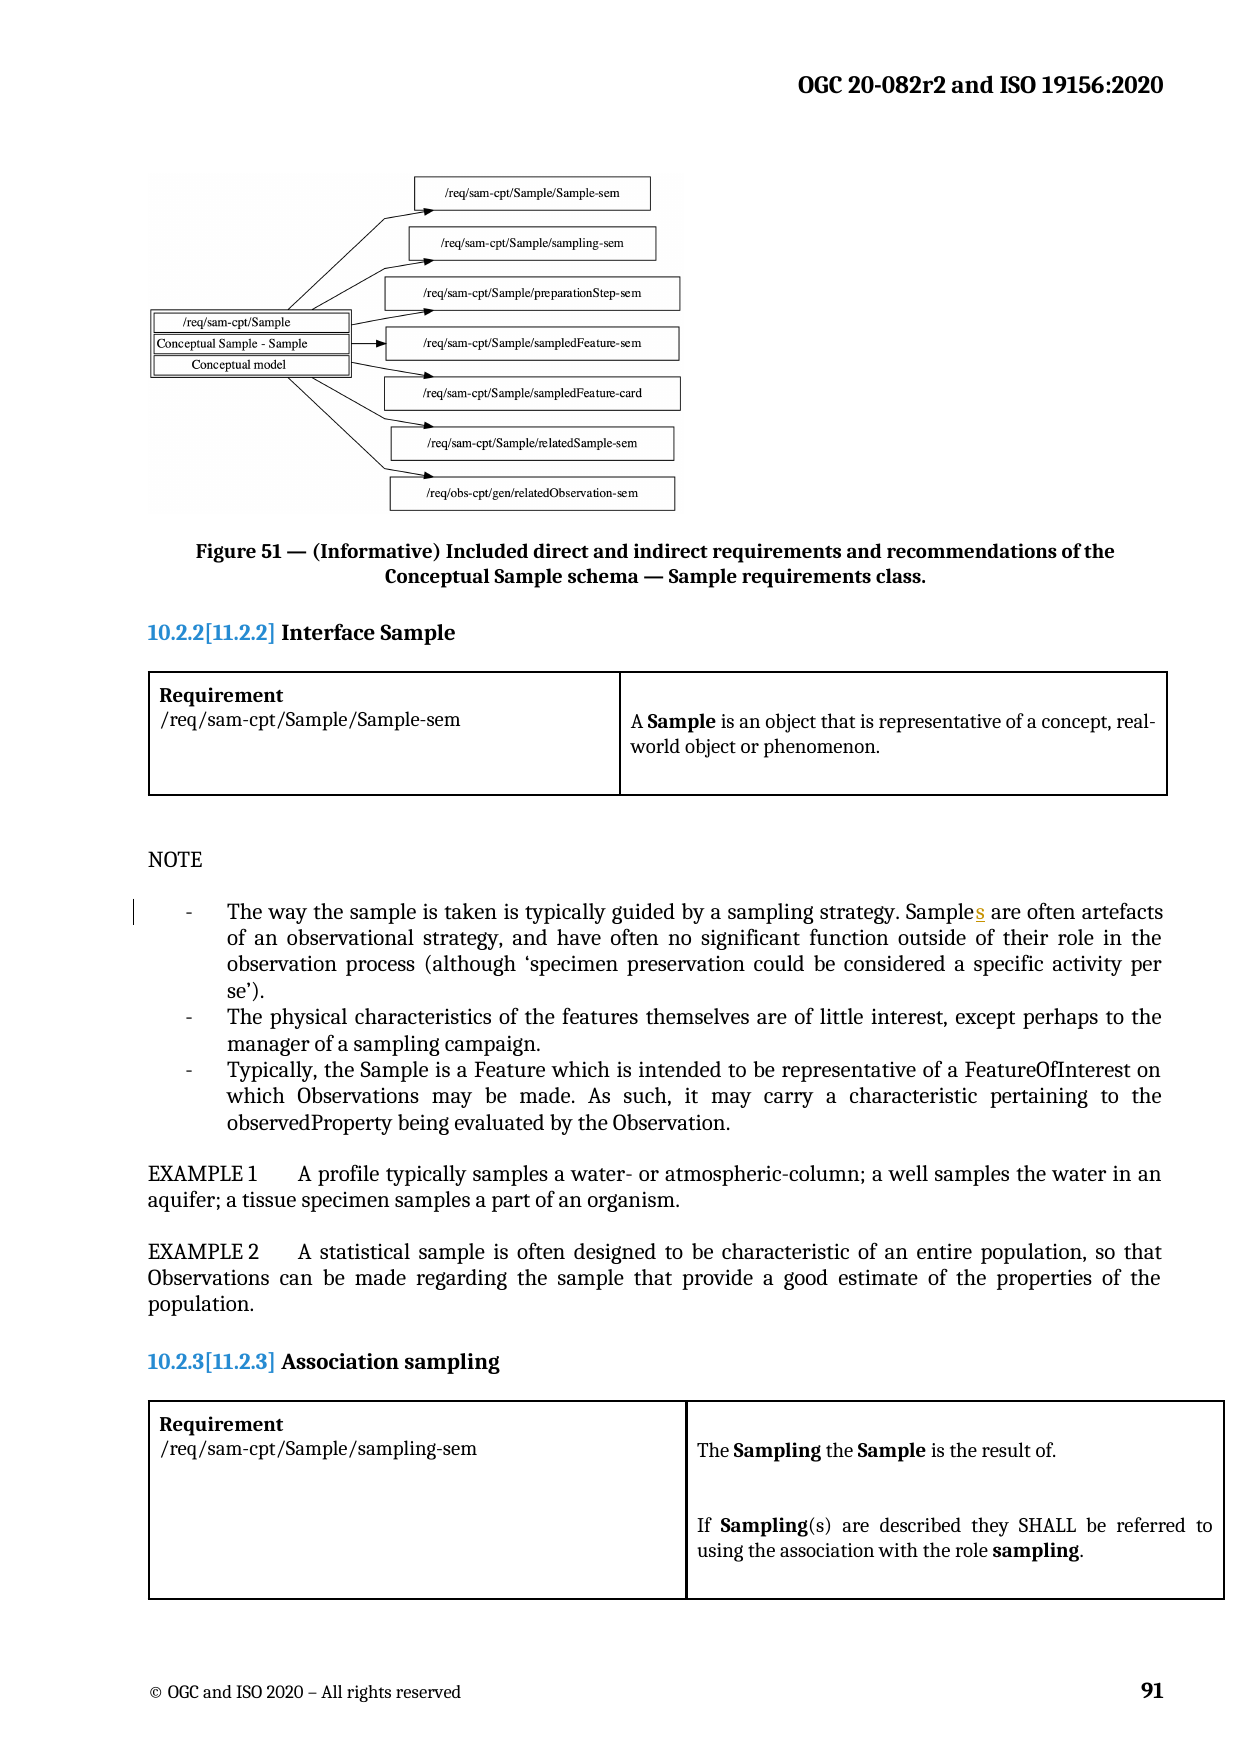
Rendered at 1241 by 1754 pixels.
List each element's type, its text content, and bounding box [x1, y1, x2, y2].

text EXAMPLE 2 A statistical sample is often designed to be characteristic of an entire population, so that Observations can be made regarding the sample that provide a good estimate of the properties of the population. [148, 1238, 1163, 1317]
text EXAMPLE 1 A profile typically samples a water- or atmospheric-column; a well samples the water in an aquifer; a tissue specimen samples a part of an organism. [148, 1161, 1163, 1213]
subtitle Association sampling [148, 1349, 1163, 1375]
table_header Requirement /req/sam-cpt/Sample/Sample-sem [150, 673, 619, 794]
list The physical characteristics of the features themselves are of little interest, except perhaps to the manager of a sampling campaign. [185, 1004, 1163, 1057]
table_header The Sampling the Sample is the result of. If Sampling(s) are described they SHALL be referred to using the association with the role sampling. [688, 1402, 1223, 1598]
picture [147, 173, 684, 514]
text NOTE [148, 847, 1163, 873]
text Figure 51 — (Informative) Included direct and indirect requirements and recommendations of the Conceptual Sample schema — Sample requirements class. [148, 538, 1163, 588]
list Typically, the Sample is a Feature which is intended to be representative of a FeatureOfInterest on which Observations may be made. As such, it may carry a characteristic pertaining to the observedProperty being evaluated by the Observation. [185, 1057, 1163, 1136]
list The way the sample is taken is typically guided by a sampling strategy. Sample are often artefacts of an observational strategy, and have often no significant function outside of their role in the observation process (although ‘specimen preservation could be considered a specific activity per se’). [185, 898, 1163, 1004]
table_header Requirement /req/sam-cpt/Sample/sampling-sem [150, 1402, 685, 1598]
subtitle Interface Sample [148, 619, 1163, 646]
table_header A Sample is an object that is representative of a concept, real-world object or phenomenon. [621, 673, 1166, 794]
